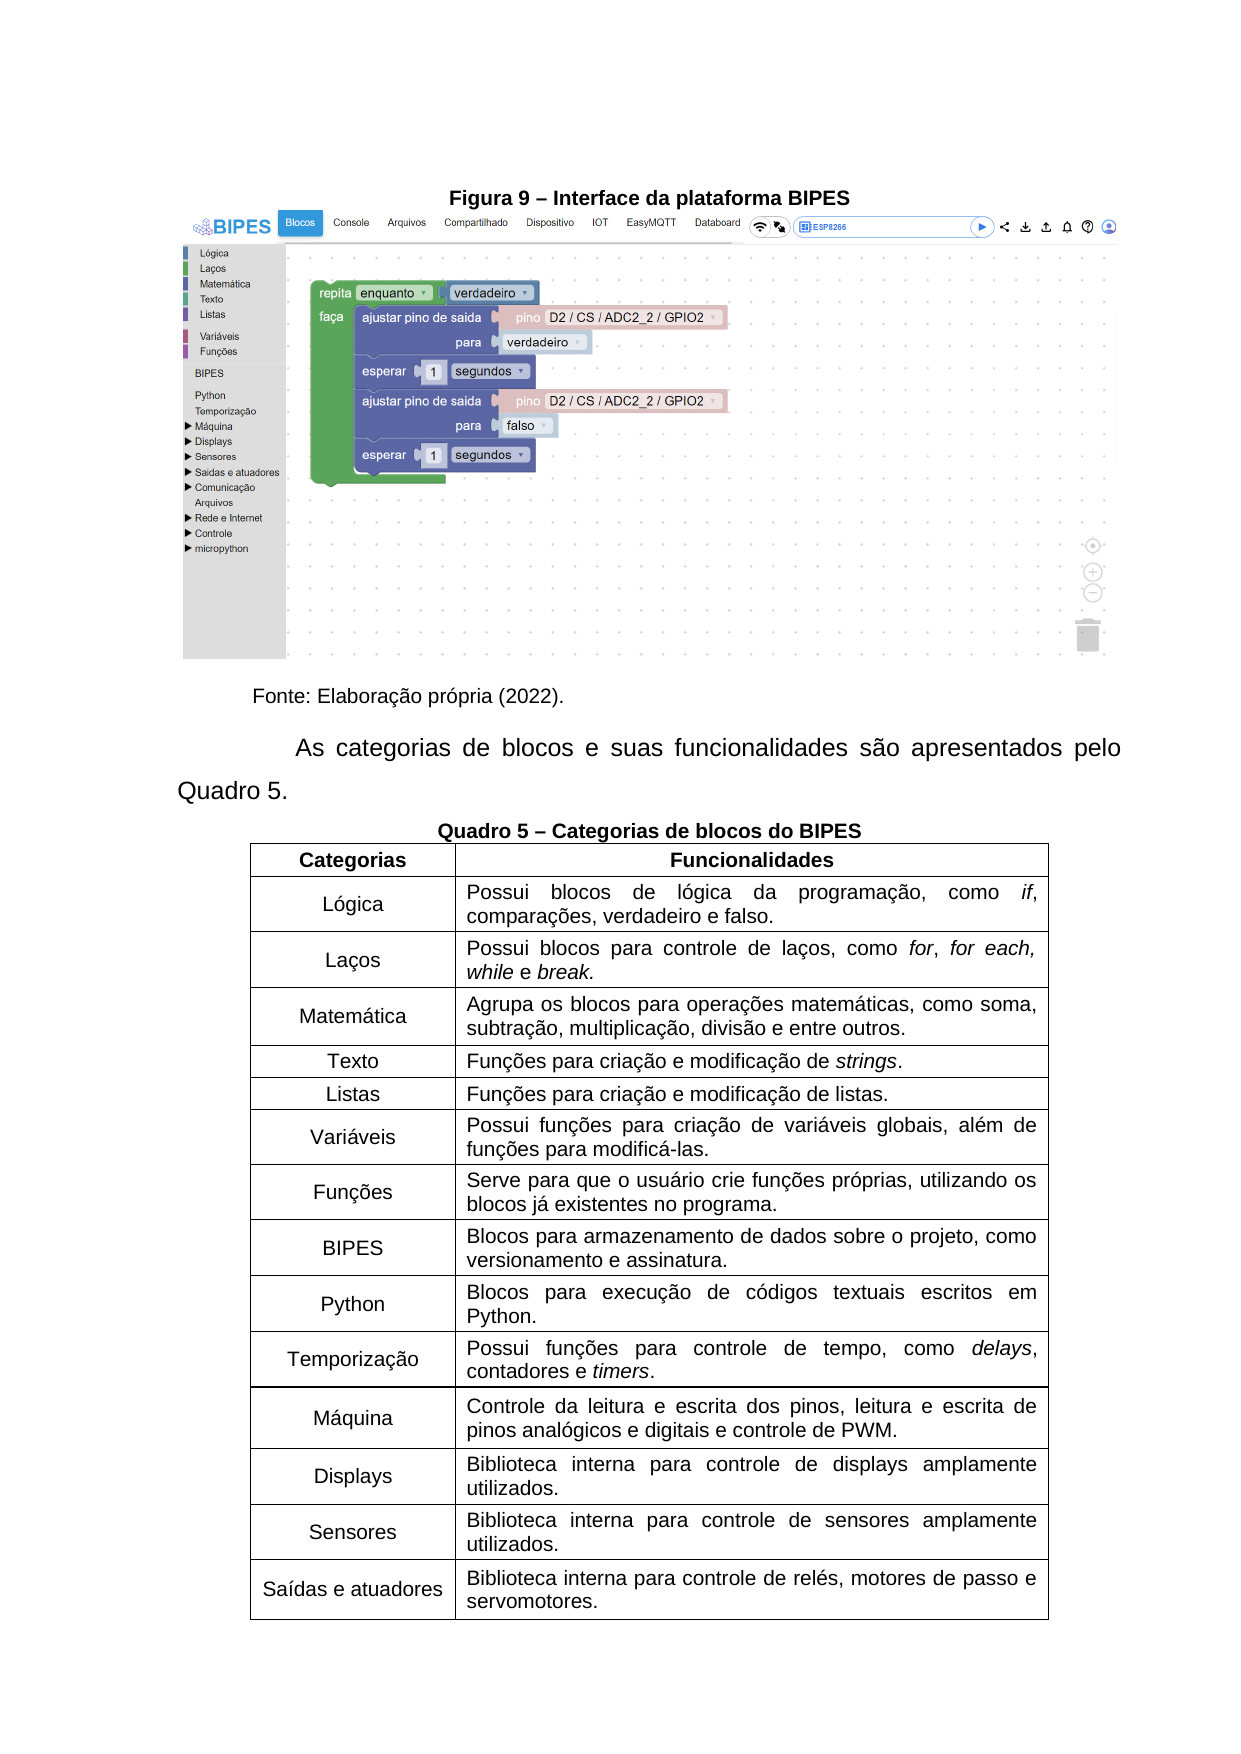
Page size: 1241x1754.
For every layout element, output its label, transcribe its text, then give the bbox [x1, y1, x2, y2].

table_cell Funções [251, 1165, 455, 1219]
table_cell Biblioteca interna para controle de relés, motores de passo e servomotores. [456, 1560, 1048, 1618]
table_header Categorias [251, 844, 455, 876]
table_cell Blocos para armazenamento de dados sobre o projeto, como versionamento e assinatura. [456, 1220, 1048, 1275]
table_cell Possui blocos para controle de laços, como for, for each, while e break. [456, 932, 1048, 987]
table_cell Serve para que o usuário crie funções próprias, utilizando os blocos já existentes no programa. [456, 1165, 1048, 1219]
table_cell Possui funções para criação de variáveis globais, além de funções para modificá-las. [456, 1110, 1048, 1164]
table_cell Laços [251, 932, 455, 987]
table_cell Máquina [251, 1388, 455, 1447]
table_cell Biblioteca interna para controle de sensores amplamente utilizados. [456, 1505, 1048, 1559]
table_cell Possui funções para controle de tempo, como delays, contadores e timers. [456, 1332, 1048, 1386]
table_cell Displays [251, 1449, 455, 1504]
table_cell Agrupa os blocos para operações matemáticas, como soma, subtração, multiplicação, divisão e entre outros. [456, 988, 1048, 1044]
table_cell Blocos para execução de códigos textuais escritos em Python. [456, 1276, 1048, 1331]
text Quadro 5 – Categorias de blocos do BIPES [177, 819, 1122, 843]
table_cell Texto [251, 1046, 455, 1077]
table_cell Matemática [251, 988, 455, 1044]
table_header Funcionalidades [456, 844, 1048, 876]
table_cell Funções para criação e modificação de listas. [456, 1078, 1048, 1108]
table_cell Temporização [251, 1332, 455, 1386]
table_cell Lógica [251, 877, 455, 931]
table_cell Listas [251, 1078, 455, 1108]
table_cell Saídas e atuadores [251, 1560, 455, 1618]
table_cell Controle da leitura e escrita dos pinos, leitura e escrita de pinos analógicos e digitais e controle de PWM. [456, 1388, 1048, 1447]
text Fonte: Elaboração própria (2022). [177, 684, 1122, 708]
table_cell BIPES [251, 1220, 455, 1275]
table_cell Possui blocos de lógica da programação, como if, comparações, verdadeiro e falso. [456, 877, 1048, 931]
table_cell Variáveis [251, 1110, 455, 1164]
table_cell Python [251, 1276, 455, 1331]
table_cell Biblioteca interna para controle de displays amplamente utilizados. [456, 1449, 1048, 1504]
picture [183, 210, 1117, 659]
table_cell Sensores [251, 1505, 455, 1559]
table_cell Funções para criação e modificação de strings. [456, 1046, 1048, 1077]
text As categorias de blocos e suas funcionalidades são apresentados pelo Quadro 5. [177, 733, 1122, 805]
